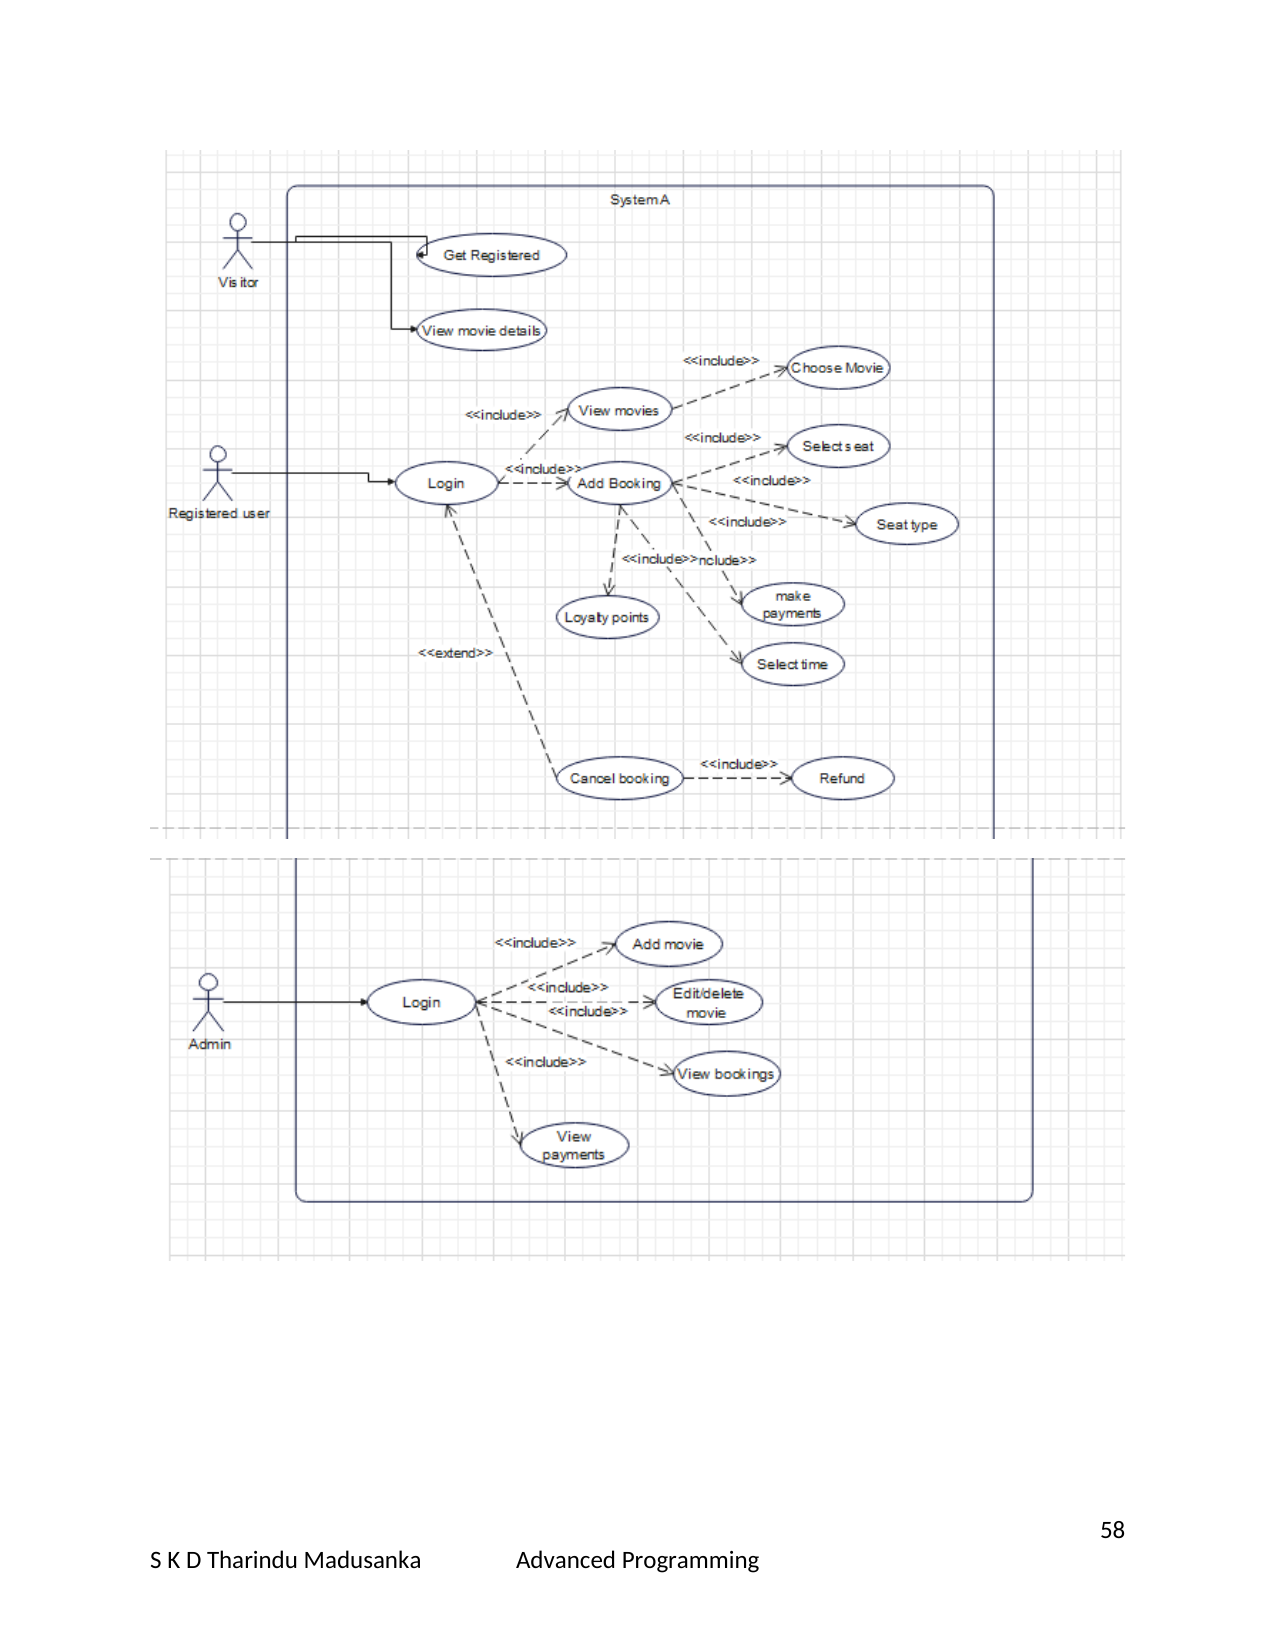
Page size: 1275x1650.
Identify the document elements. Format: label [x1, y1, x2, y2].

picture [150, 858, 1125, 1261]
picture [150, 150, 1125, 839]
